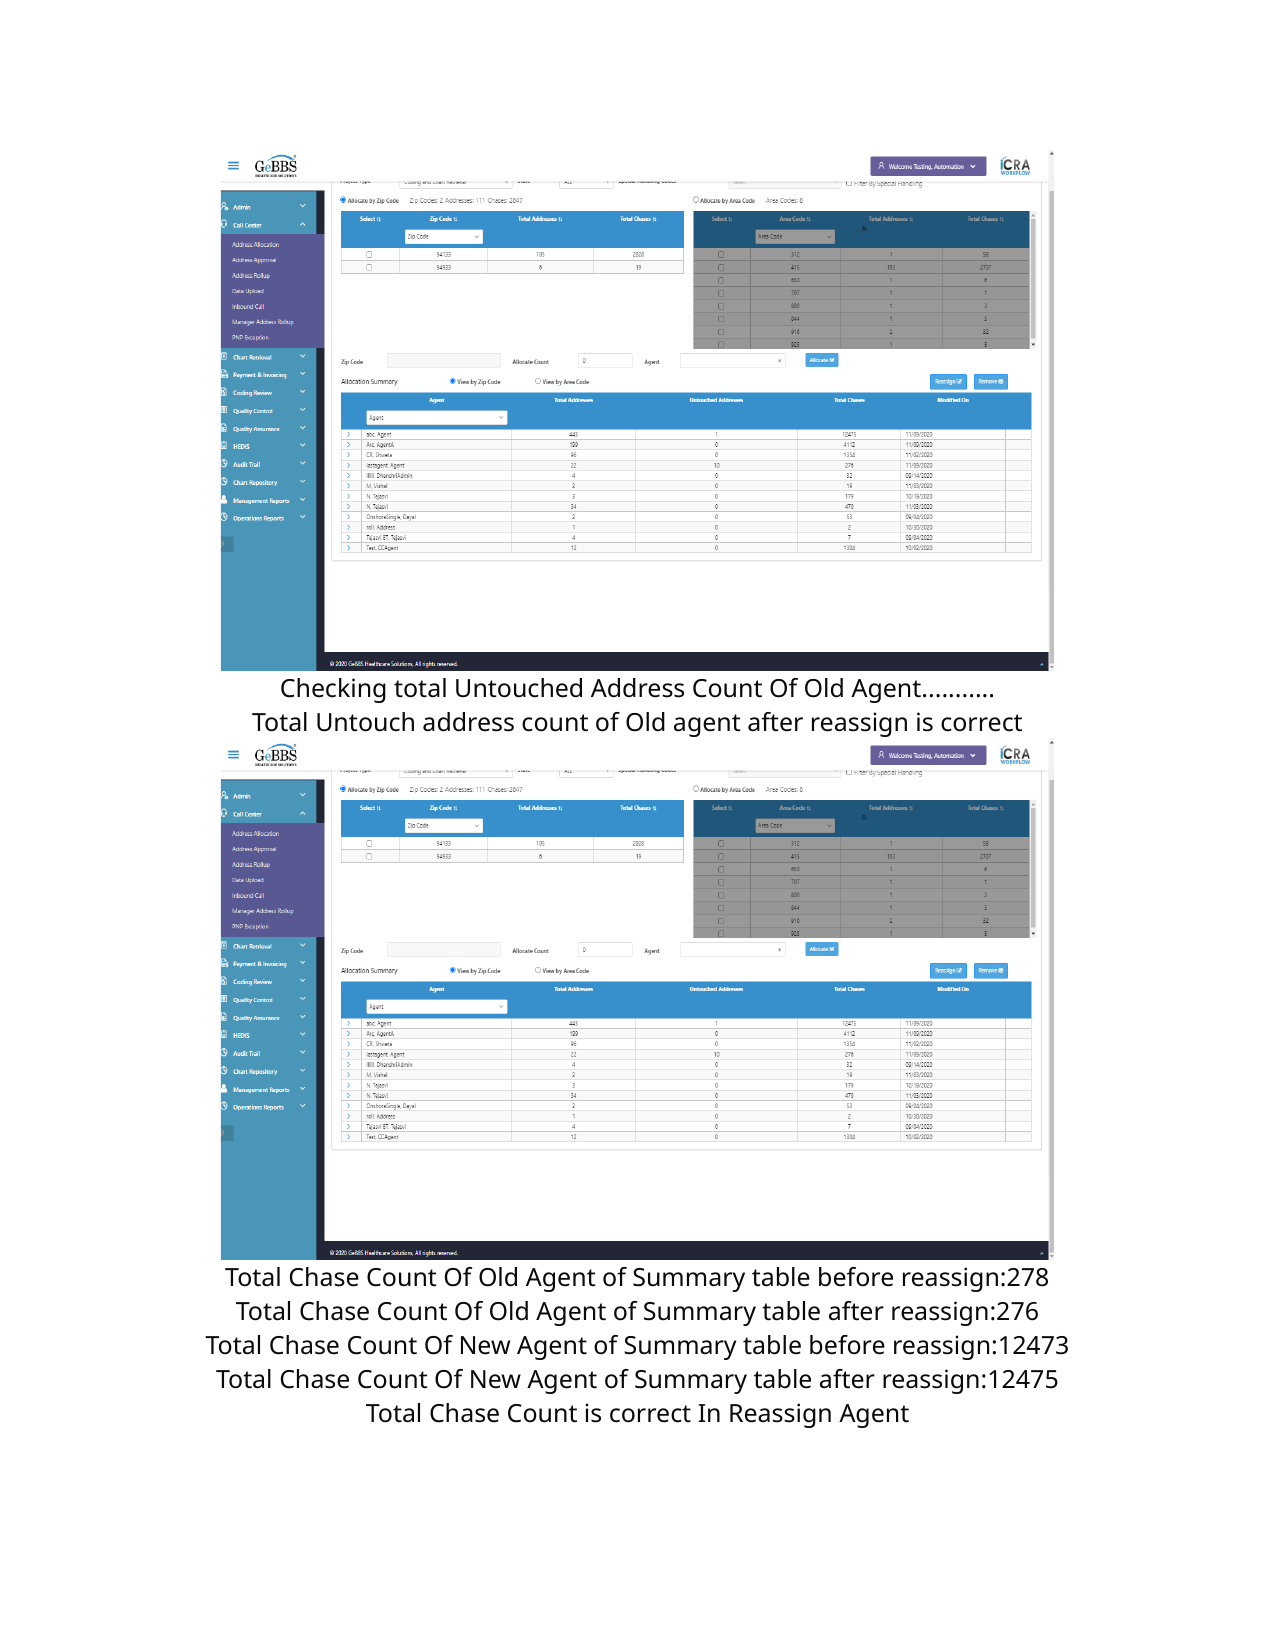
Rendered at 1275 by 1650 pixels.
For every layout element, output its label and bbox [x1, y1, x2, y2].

text [150, 150, 1125, 1430]
picture [220, 738, 1055, 1260]
picture [220, 150, 1055, 671]
